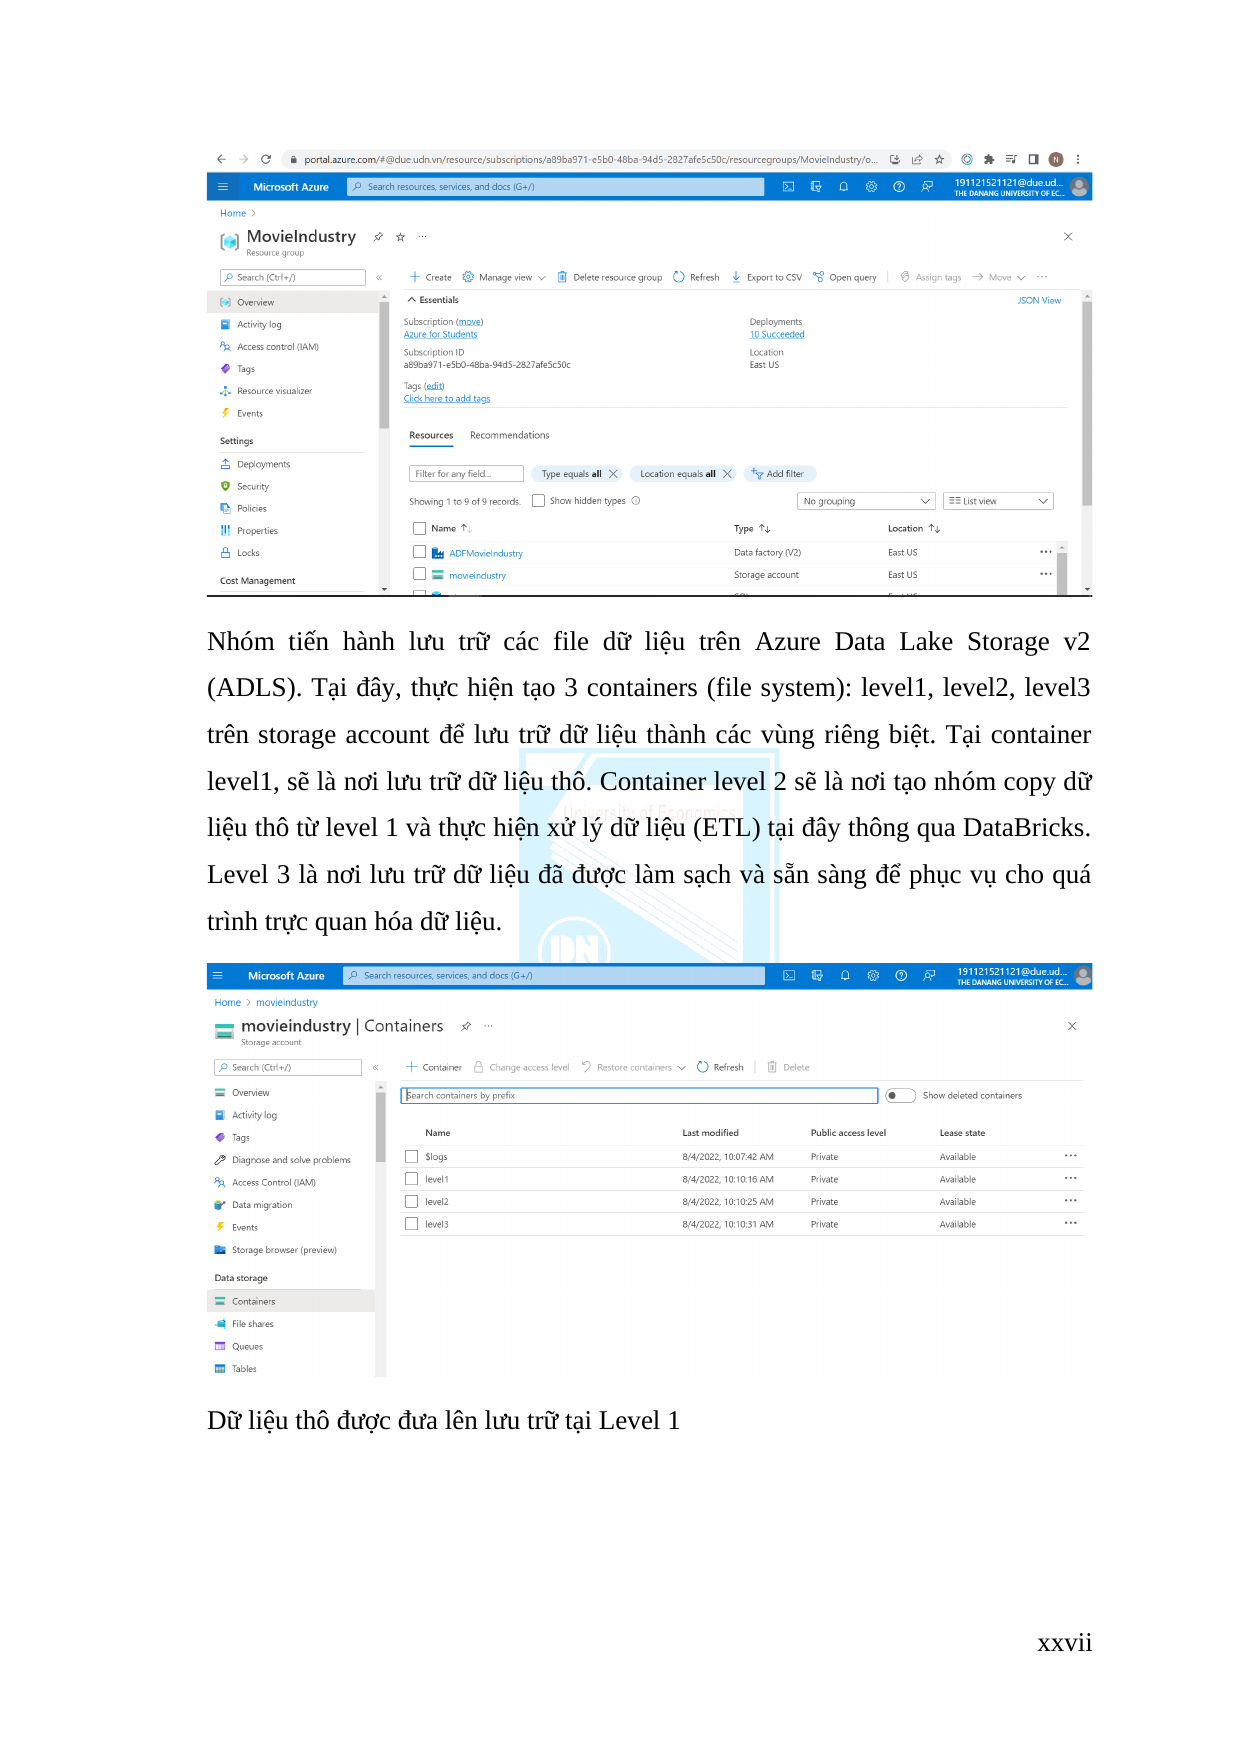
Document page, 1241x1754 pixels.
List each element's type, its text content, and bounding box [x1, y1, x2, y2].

text Nhóm tiến hành lưu trữ các file dữ liệu trên Azure Data Lake Storage v2 (ADLS). Tại đây, thực hiện tạo 3 containers (file system): level1, level2, level3 trên storage account để lưu trữ dữ liệu thành các vùng riêng biệt. Tại container level1, sẽ là nơi lưu trữ dữ liệu thô. Container level 2 sẽ là nơi tạo nhóm copy dữ liệu thô từ level 1 và thực hiện xử lý dữ liệu (ETL) tại đây thông qua DataBricks. Level 3 là nơi lưu trữ dữ liệu đã được làm sạch và sẵn sàng để phục vụ cho quá trình trực quan hóa dữ liệu. [207, 625, 1092, 936]
text Dữ liệu thô được đưa lên lưu trữ tại Level 1 [207, 1404, 1092, 1435]
picture [206, 147, 1093, 597]
picture [206, 963, 1093, 1377]
